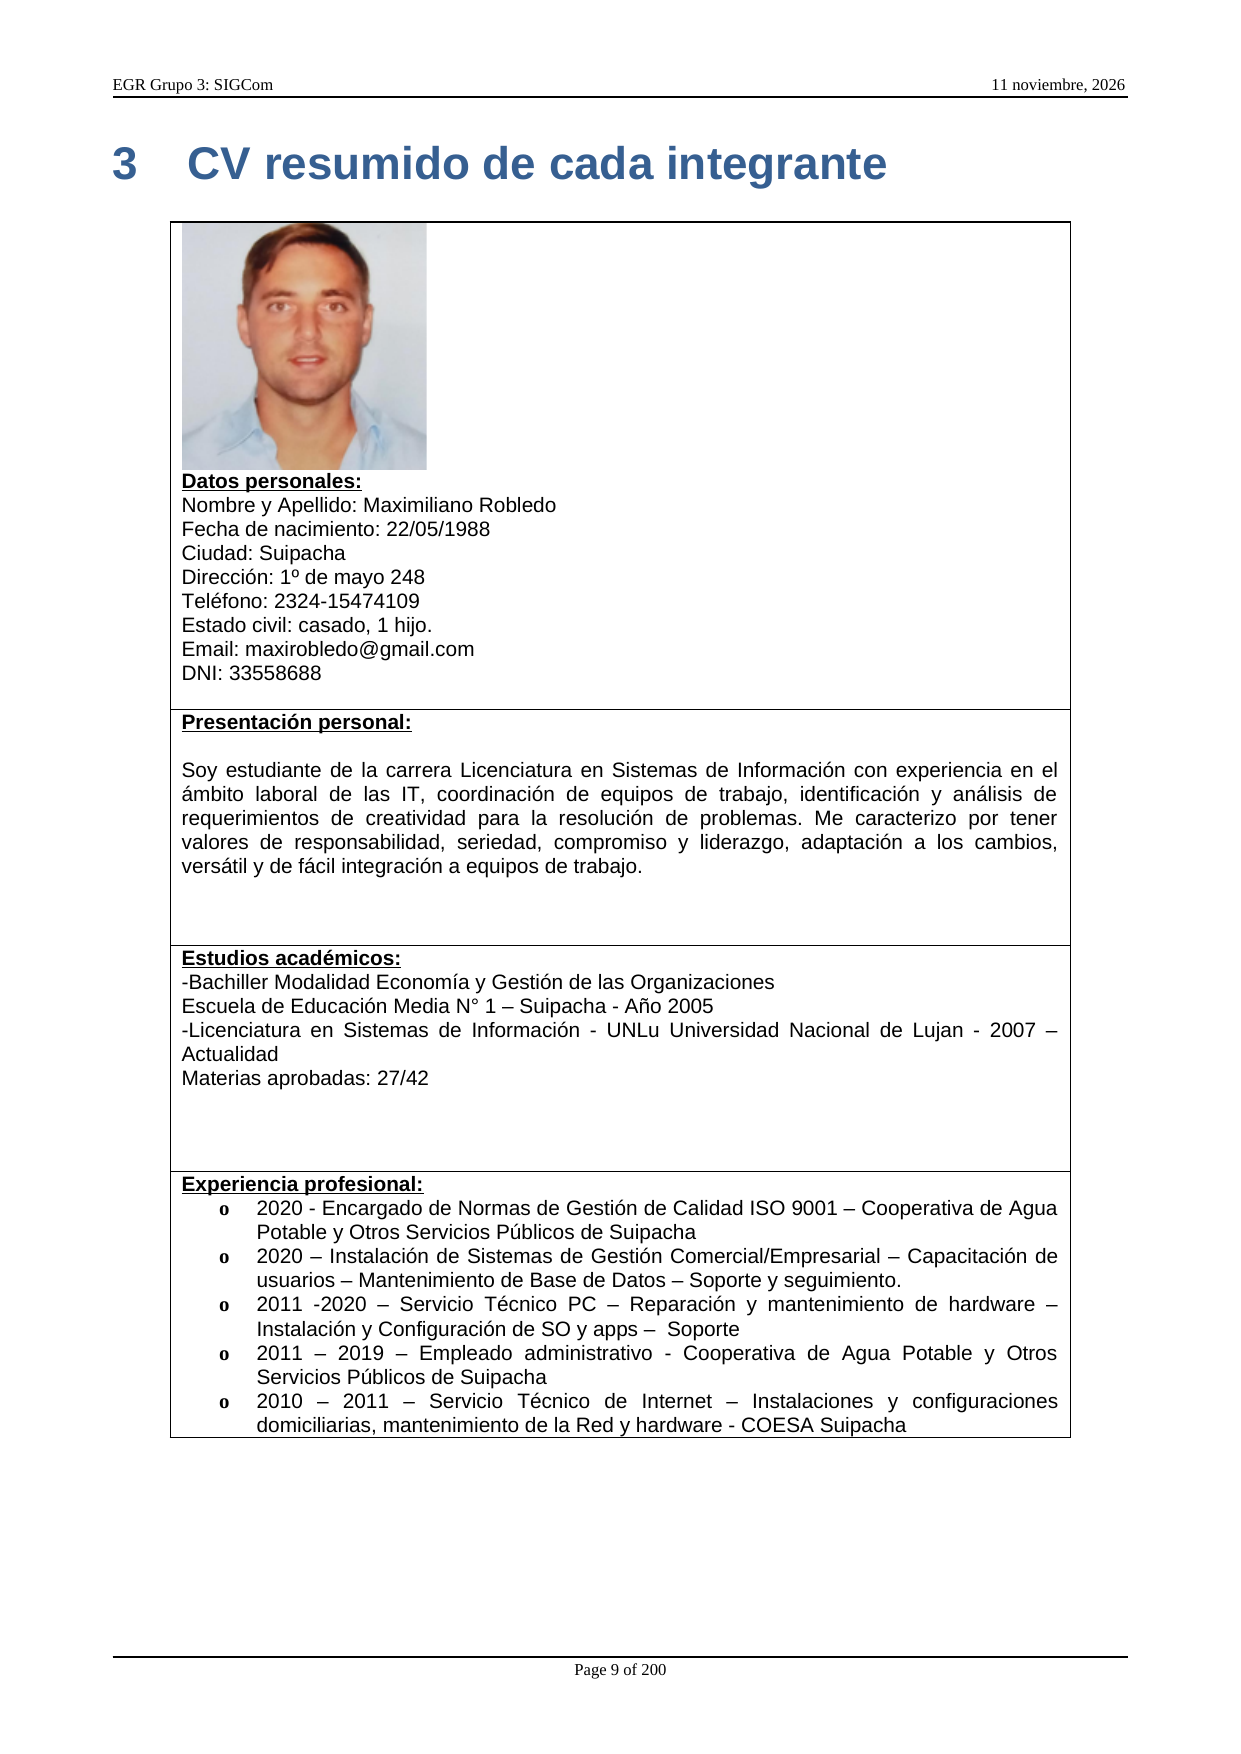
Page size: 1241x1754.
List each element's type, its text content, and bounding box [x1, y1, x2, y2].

subtitle CV resumido de cada integrante [112, 136, 1128, 189]
table_cell Presentación personal: Soy estudiante de la carrera Licenciatura en Sistemas de Información con experiencia en el ámbito laboral de las IT, coordinación de equipos de trabajo, identificación y análisis de requerimientos de creatividad para la resolución de problemas. Me caracterizo por tener valores de responsabilidad, seriedad, compromiso y liderazgo, adaptación a los cambios, versátil y de fácil integración a equipos de trabajo. [171, 710, 1070, 945]
table_cell Experiencia profesional: 2020 - Encargado de Normas de Gestión de Calidad ISO 9001 – Cooperativa de Agua Potable y Otros Servicios Públicos de Suipacha 2020 – Instalación de Sistemas de Gestión Comercial/Empresarial – Capacitación de usuarios – Mantenimiento de Base de Datos – Soporte y seguimiento. 2011 -2020 – Servicio Técnico PC – Reparación y mantenimiento de hardware – Instalación y Configuración de SO y apps – Soporte 2011 – 2019 – Empleado administrativo - Cooperativa de Agua Potable y Otros Servicios Públicos de Suipacha 2010 – 2011 – Servicio Técnico de Internet – Instalaciones y configuraciones domiciliarias, mantenimiento de la Red y hardware - COESA Suipacha [171, 1172, 1070, 1437]
table_cell Estudios académicos: -Bachiller Modalidad Economía y Gestión de las Organizaciones Escuela de Educación Media N° 1 – Suipacha - Año 2005 -Licenciatura en Sistemas de Información - UNLu Universidad Nacional de Lujan - 2007 – Actualidad Materias aprobadas: 27/42 [171, 946, 1070, 1171]
table_header Datos personales: Nombre y Apellido: Maximiliano Robledo Fecha de nacimiento: 22/05/1988 Ciudad: Suipacha Dirección: 1º de mayo 248 Teléfono: 2324-15474109 Estado civil: casado, 1 hijo. Email: maxirobledo@gmail.com DNI: 33558688 [171, 223, 1070, 709]
